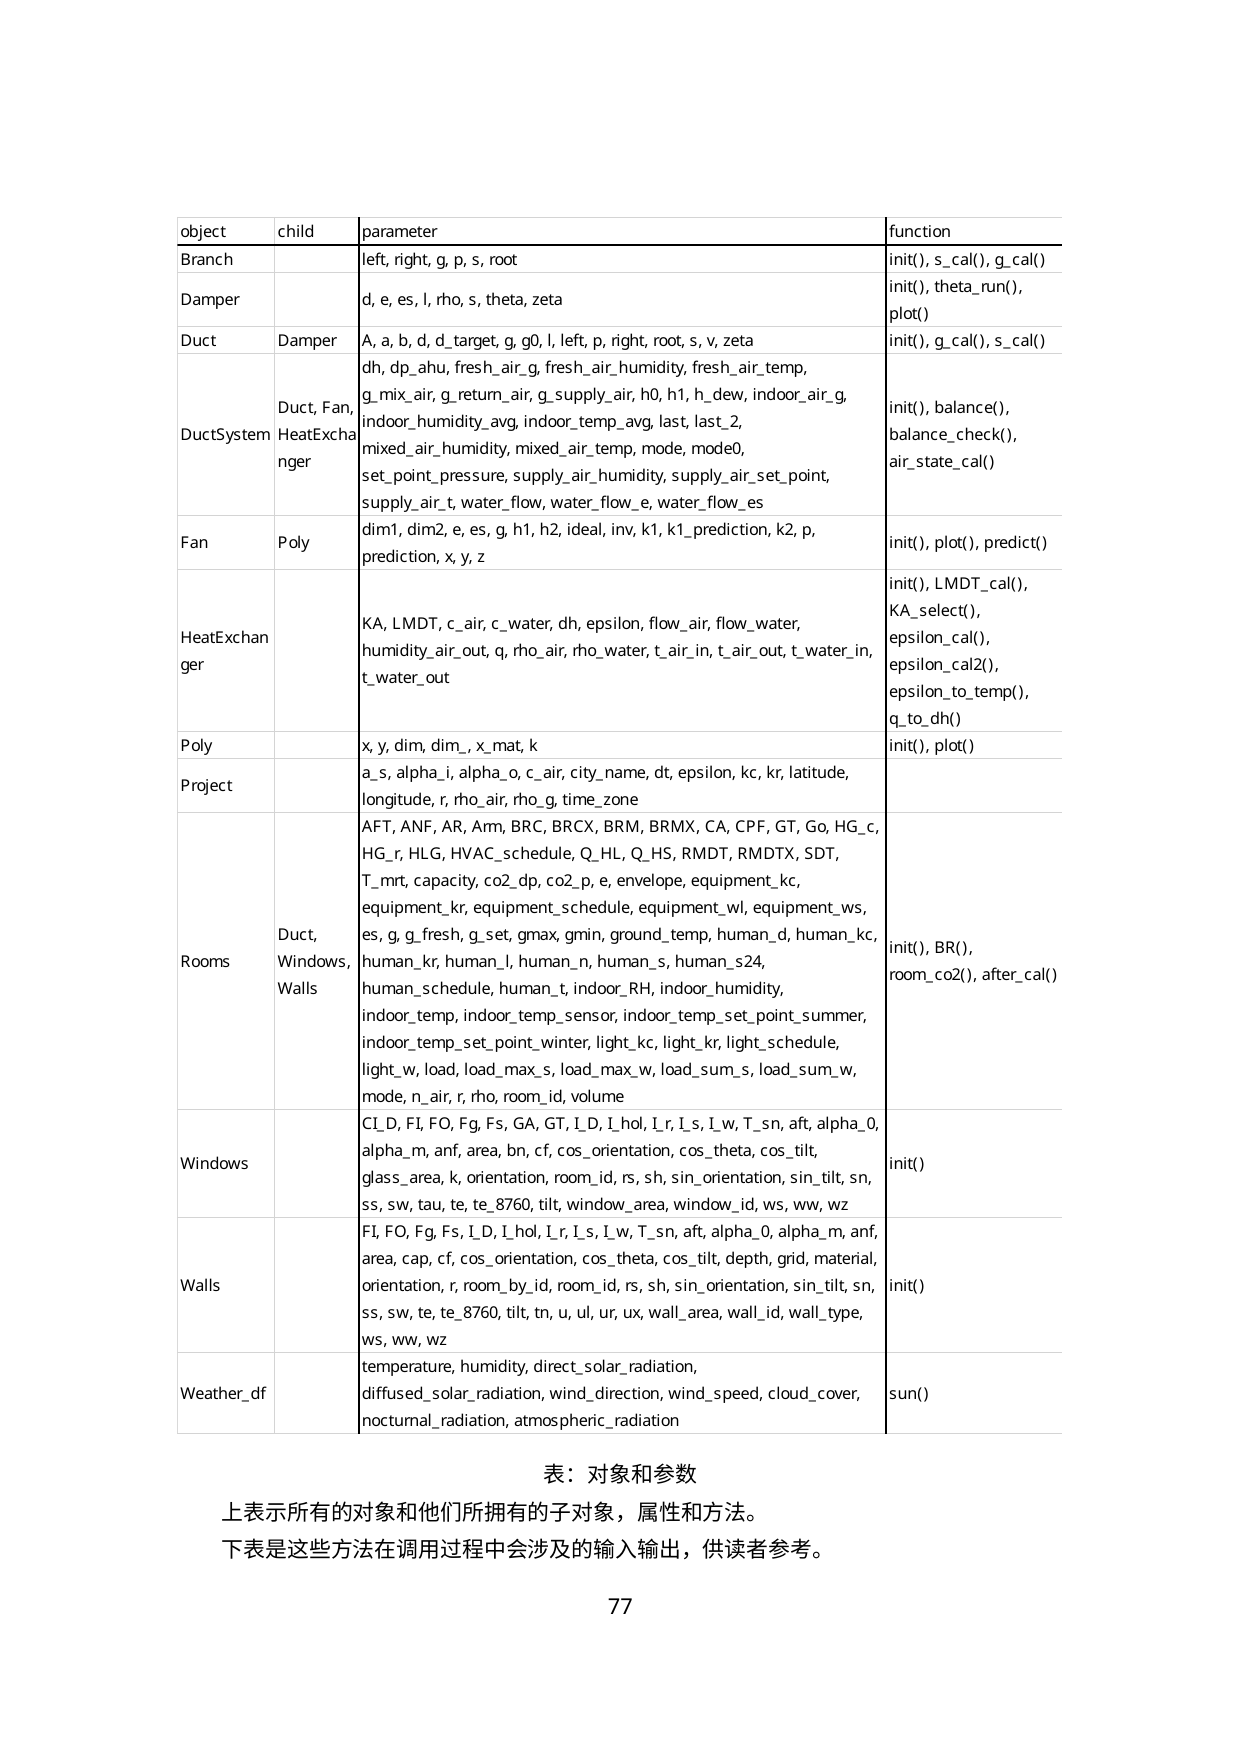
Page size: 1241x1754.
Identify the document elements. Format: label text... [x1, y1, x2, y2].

text 表：对象和参数 [177, 1454, 1063, 1492]
text 上表示所有的对象和他们所拥有的子对象，属性和方法。 [177, 1492, 1063, 1529]
text 下表是这些方法在调用过程中会涉及的输入输出，供读者参考。 [177, 1529, 1063, 1567]
